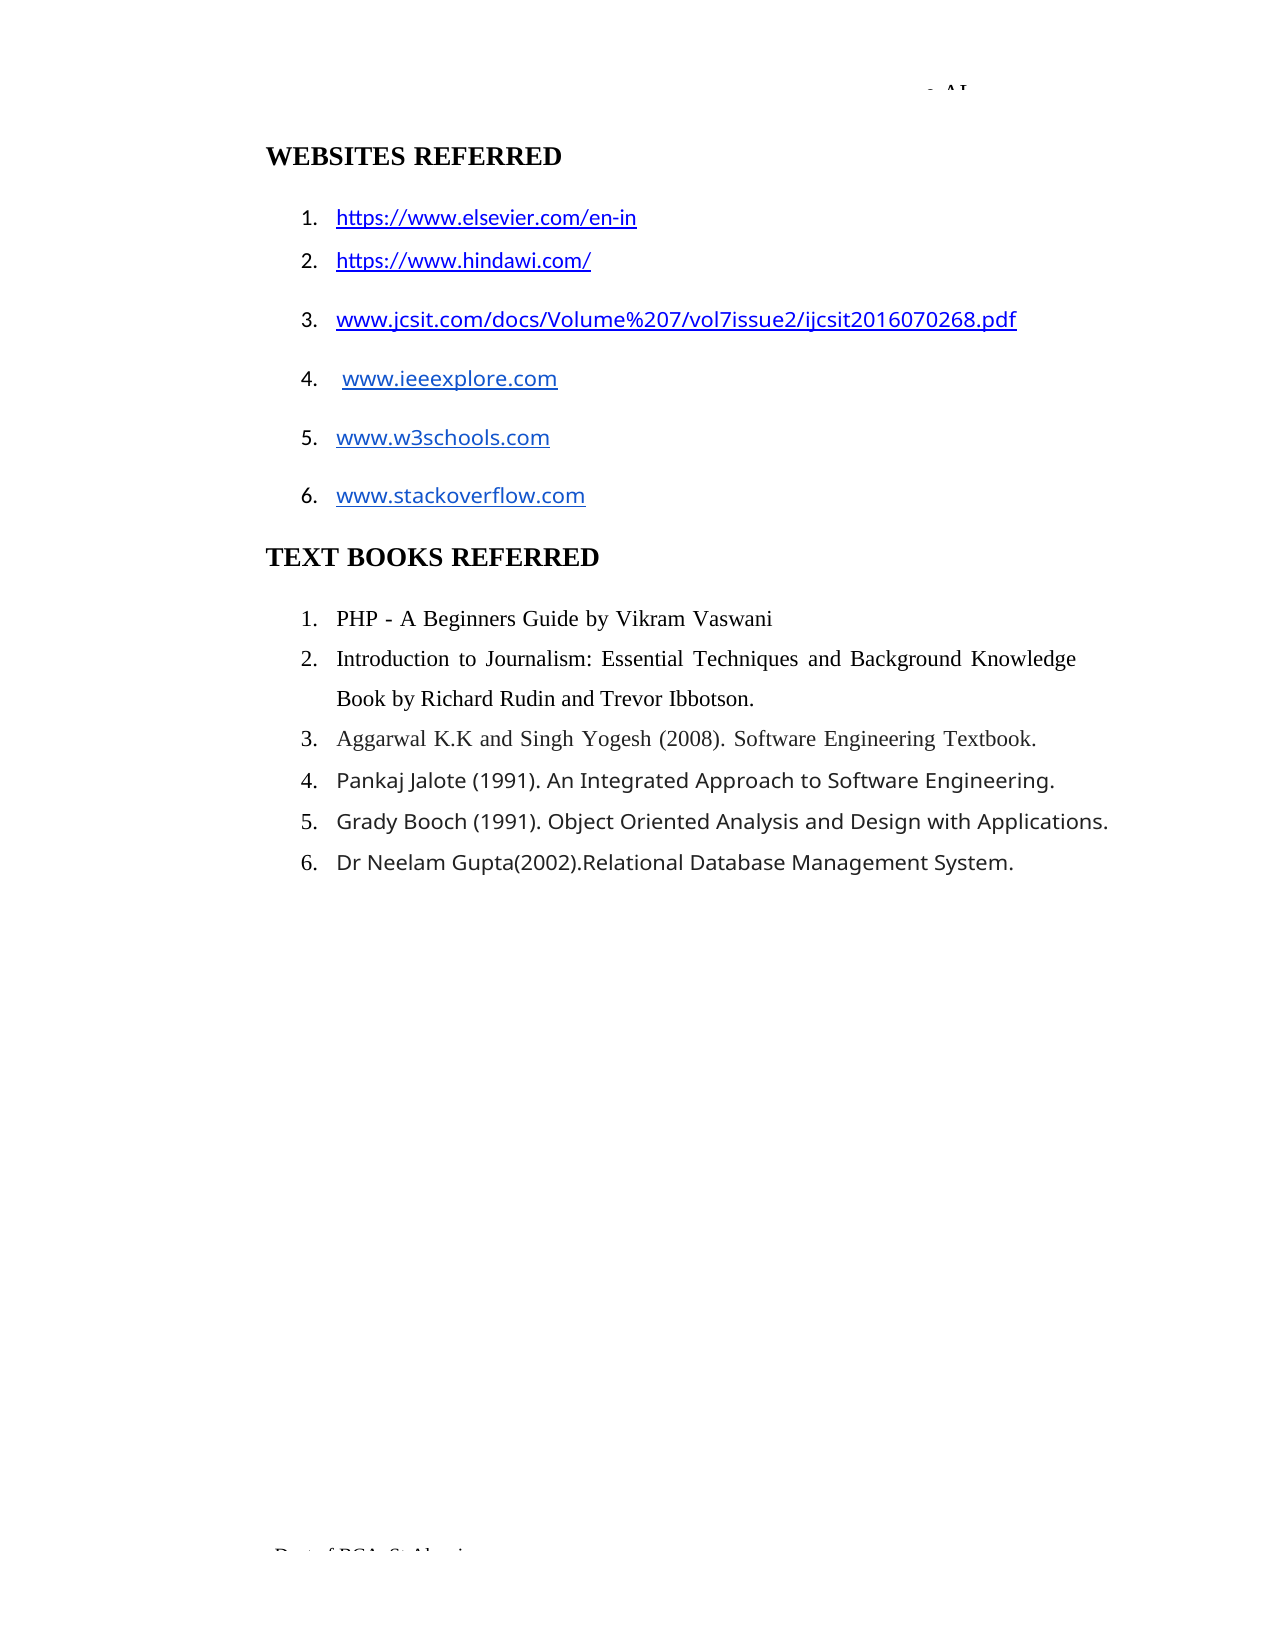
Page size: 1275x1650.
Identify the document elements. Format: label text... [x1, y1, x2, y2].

list Grady Booch (1991). Object Oriented Analysis and Design with Applications. [301, 807, 1183, 836]
list https://www.hindawi.com/ [301, 246, 1183, 274]
list Pankaj Jalote (1991). An Integrated Approach to Software Engineering. [301, 766, 1183, 795]
list Dr Neelam Gupta(2002).Relational Database Management System. [301, 848, 1183, 877]
list www.stackoverflow.com [301, 482, 1183, 510]
subtitle WEBSITES REFERRED [265, 140, 1183, 171]
list www.w3schools.com [301, 423, 1183, 451]
list PHP - A Beginners Guide by Vikram Vaswani [301, 604, 1183, 631]
list www.jcsit.com/docs/Volume%207/vol7issue2/ijcsit2016070268.pdf [301, 305, 1183, 334]
subtitle TEXT BOOKS REFERRED [265, 541, 1183, 573]
list Aggarwal K.K and Singh Yogesh (2008). Software Engineering Textbook. [301, 726, 1183, 752]
list www.ieeexplore.com [301, 364, 1183, 392]
list Introduction to Journalism: Essential Techniques and Background Knowledge Book by Richard Rudin and Trevor Ibbotson. [301, 645, 1078, 712]
list https://www.elsevier.com/en-in [301, 203, 1183, 231]
